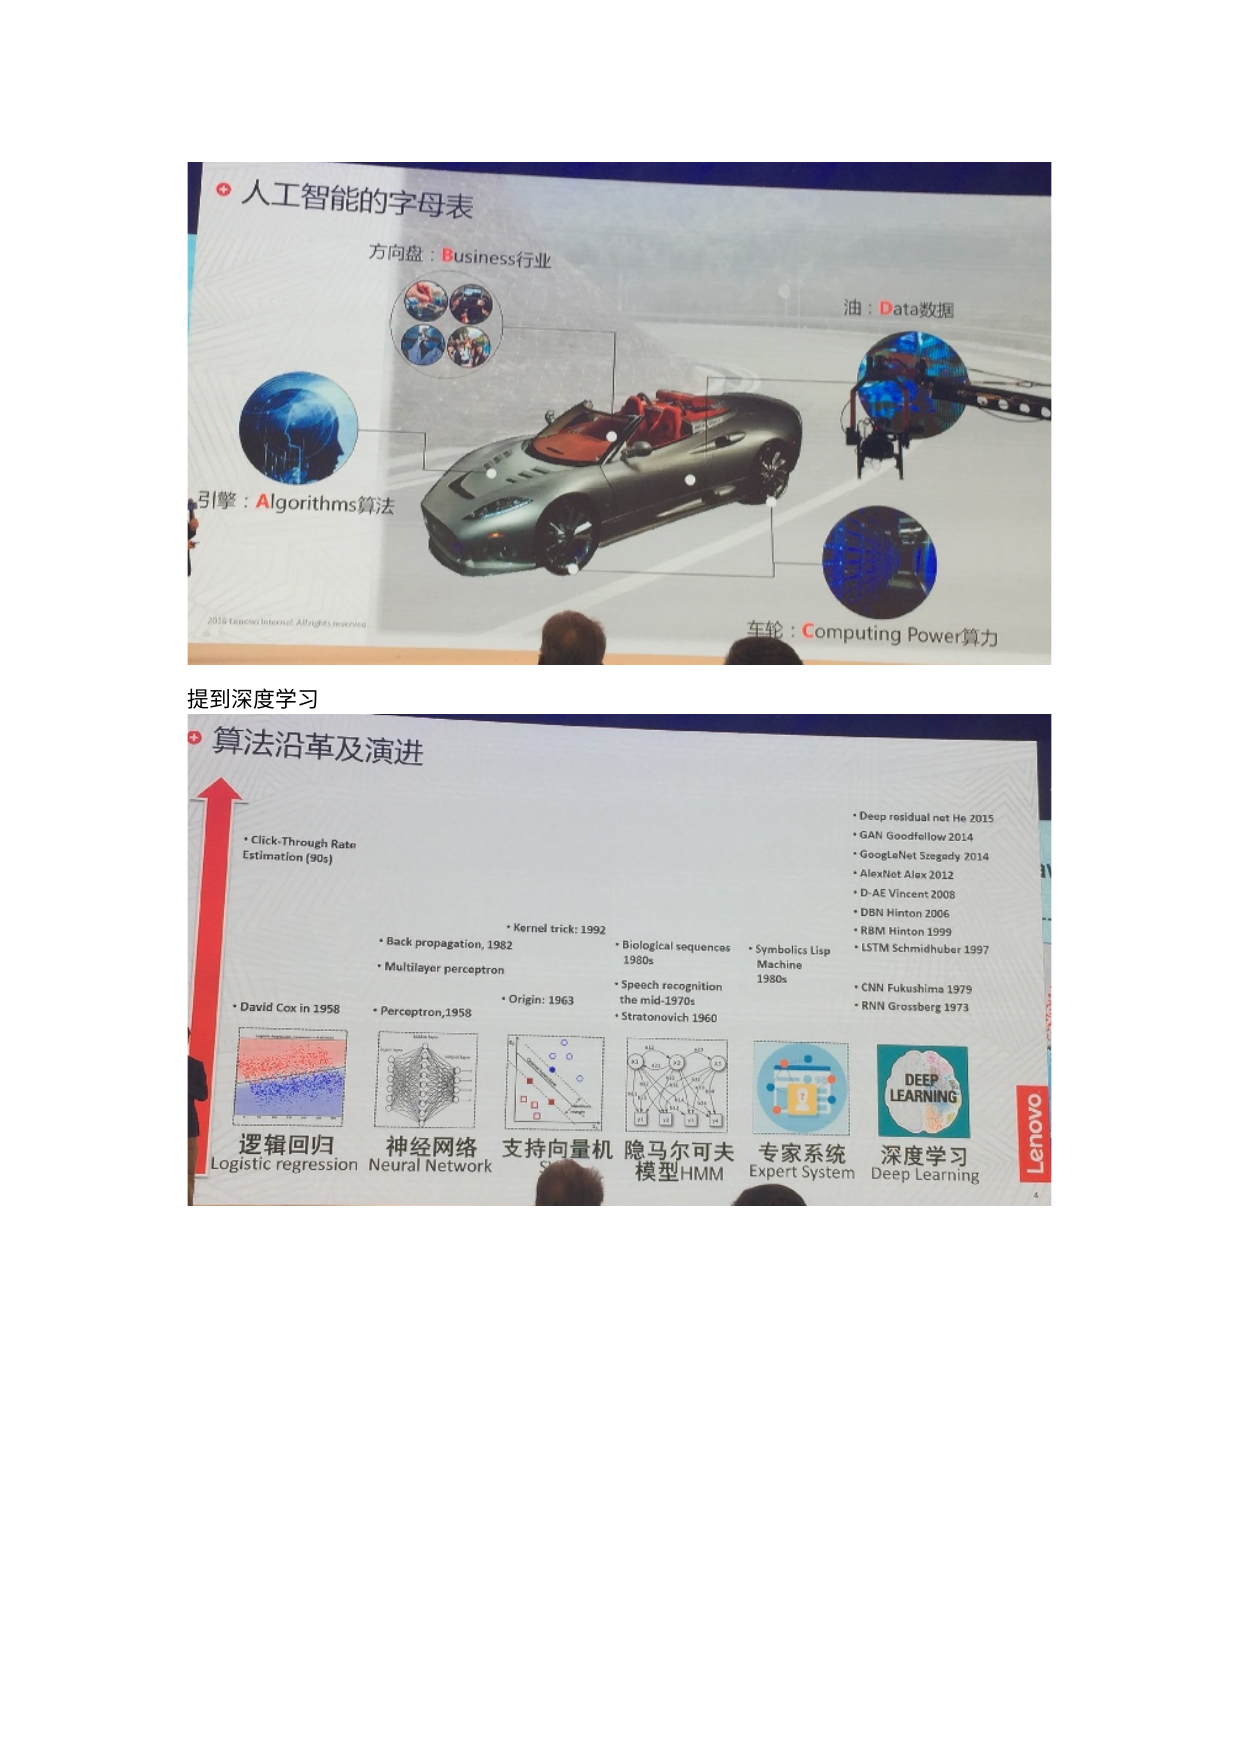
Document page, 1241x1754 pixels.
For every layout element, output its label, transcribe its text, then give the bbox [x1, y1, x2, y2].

picture [187, 162, 1052, 665]
text 提到深度学习 [187, 682, 1053, 714]
picture [187, 714, 1052, 1206]
